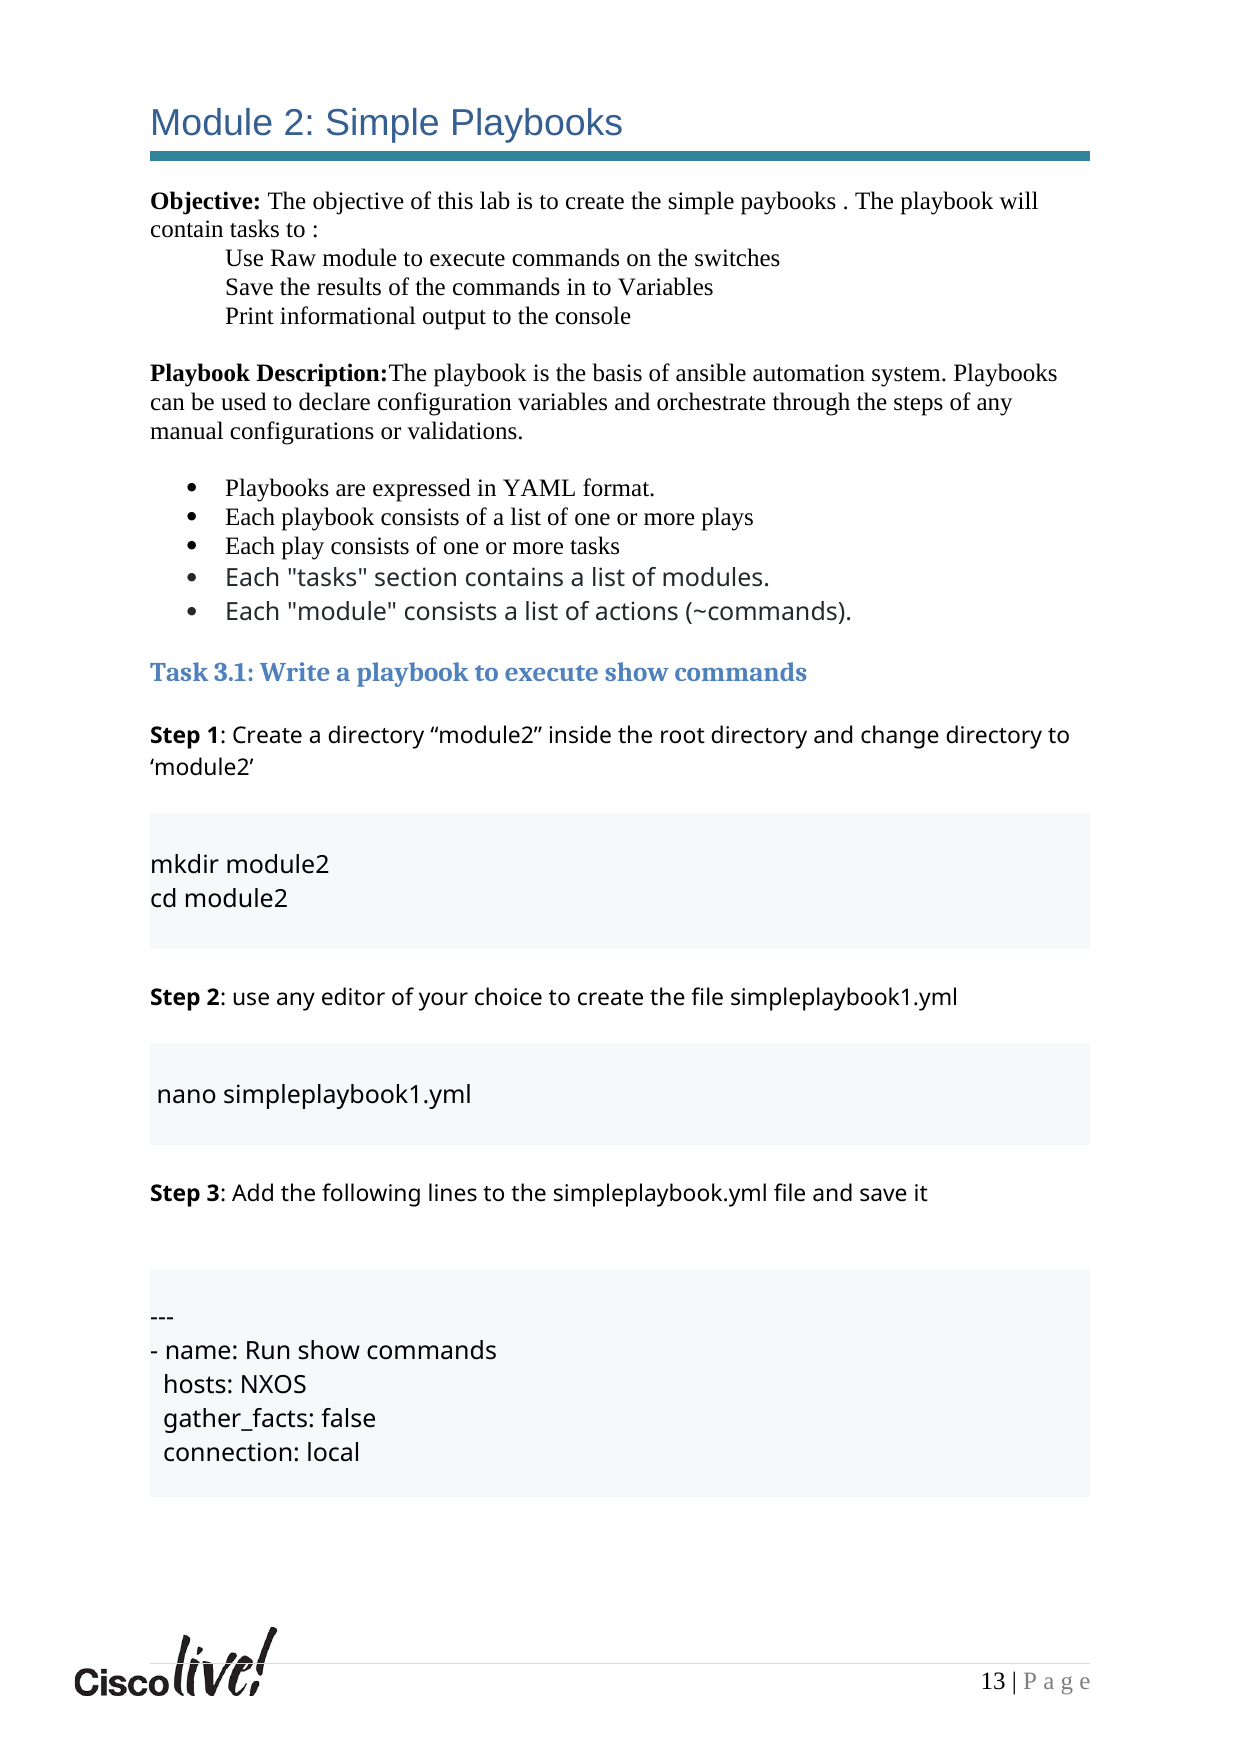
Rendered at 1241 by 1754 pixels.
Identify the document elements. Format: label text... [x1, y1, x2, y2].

text mkdir module2 [150, 847, 1090, 881]
list Each "tasks" section contains a list of modules. [187, 559, 1090, 594]
text Objective: The objective of this lab is to create the simple paybooks . The playbook will contain tasks to : [150, 186, 1090, 243]
text Playbook Description:The playbook is the basis of ansible automation system. Playbooks can be used to declare configuration variables and orchestrate through the steps of any manual configurations or validations. [150, 358, 1090, 444]
text nano simpleplaybook1.yml [150, 1077, 1090, 1111]
text - name: Run show commands [150, 1333, 1090, 1367]
list Each "module" consists a list of actions (~commands). [187, 594, 1090, 628]
text --- [150, 1299, 1090, 1333]
subtitle Module 2: Simple Playbooks [150, 100, 1090, 151]
list Each playbook consists of a list of one or more plays [187, 502, 1090, 531]
list Playbooks are expressed in YAML format. [187, 473, 1090, 502]
text Use Raw module to execute commands on the switches [150, 243, 1090, 272]
subtitle Task 3.1: Write a playbook to execute show commands [150, 657, 1090, 688]
text Step 1: Create a directory “module2” inside the root directory and change directory to ‘module2’ [150, 719, 1090, 782]
text Print informational output to the console [150, 301, 1090, 329]
text gather_facts: false [150, 1401, 1090, 1435]
text connection: local [150, 1435, 1090, 1469]
text Step 3: Add the following lines to the simpleplaybook.yml file and save it [150, 1176, 1090, 1208]
text Step 2: use any editor of your choice to create the file simpleplaybook1.yml [150, 981, 1090, 1012]
text Save the results of the commands in to Variables [150, 272, 1090, 301]
list Each play consists of one or more tasks [187, 531, 1090, 559]
text hosts: NXOS [150, 1367, 1090, 1401]
text cd module2 [150, 881, 1090, 915]
picture [74, 1627, 278, 1698]
